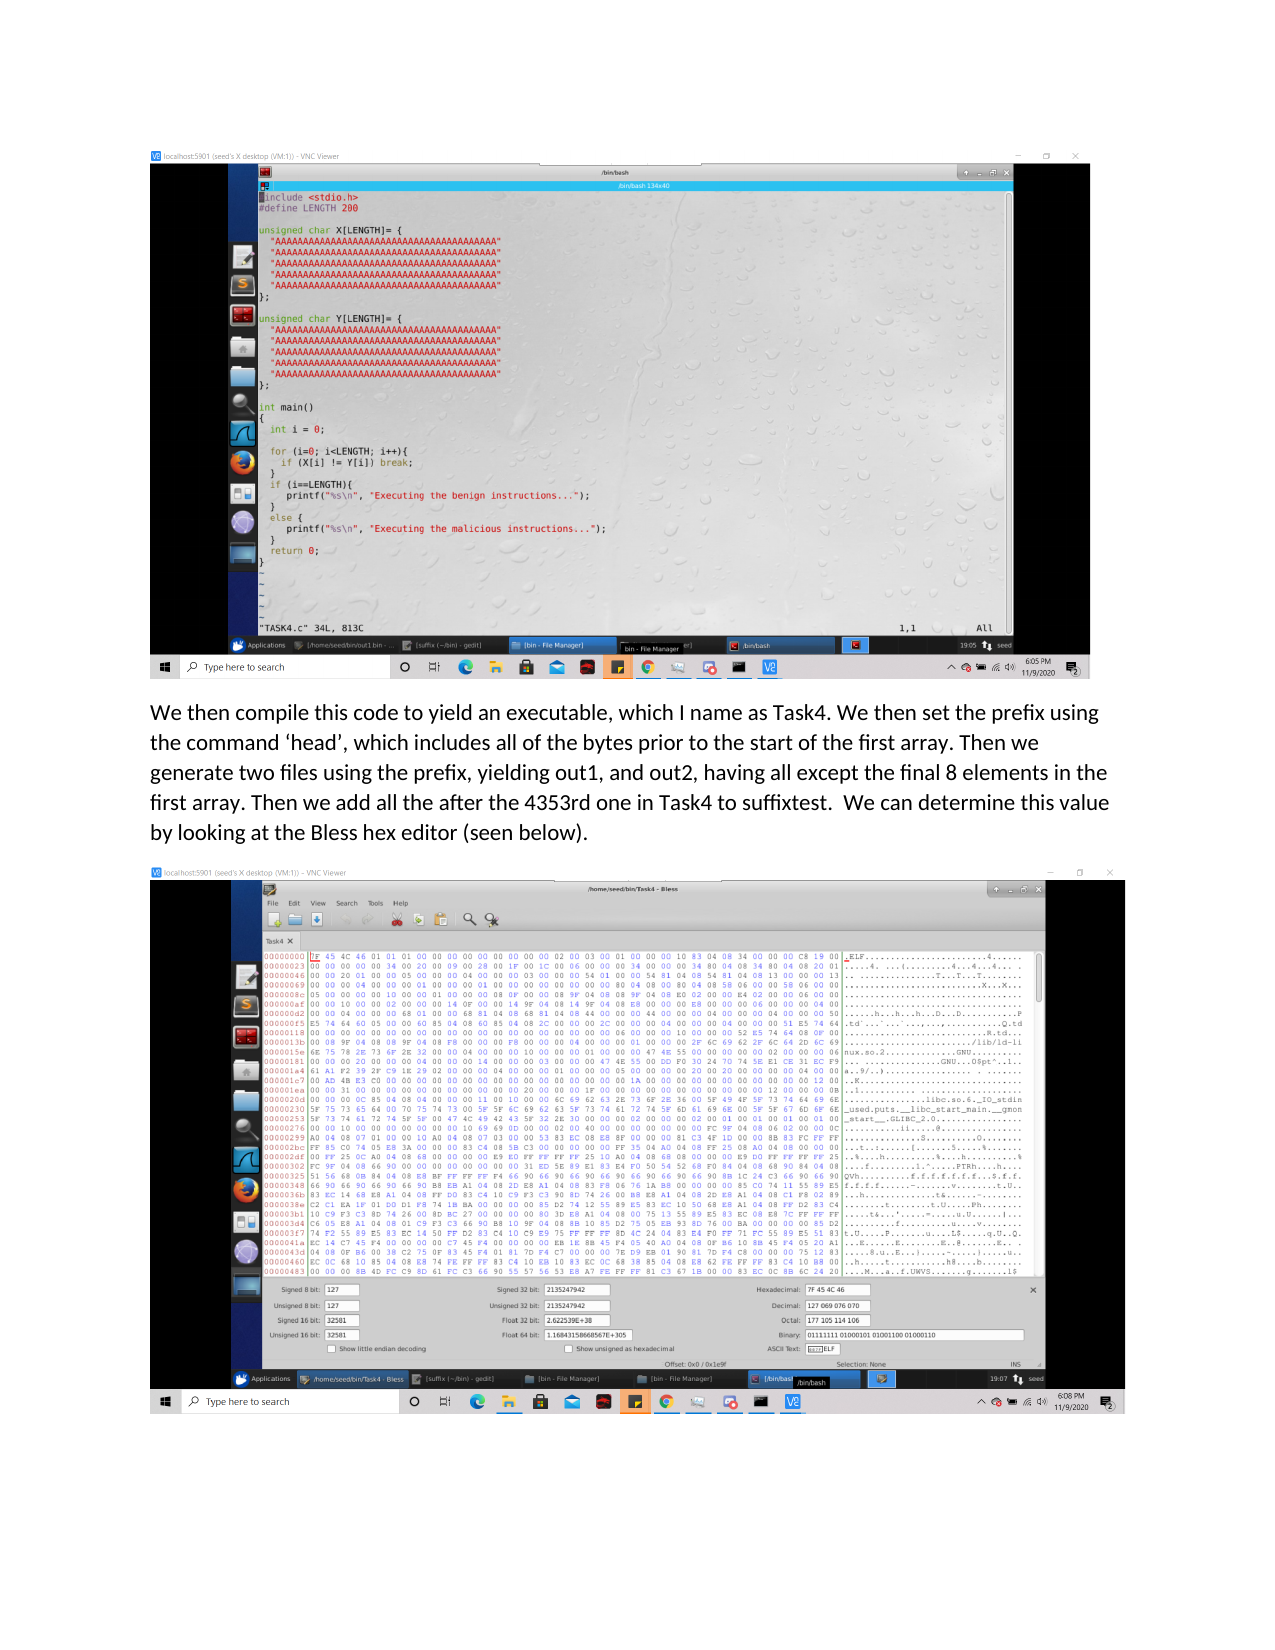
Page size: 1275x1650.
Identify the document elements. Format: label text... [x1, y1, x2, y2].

picture [150, 150, 1091, 679]
text We then compile this code to yield an executable, which I name as Task4. We then set the prefix using the command ‘head’, which includes all of the bytes prior to the start of the first array. Then we generate two files using the prefix, yielding out1, and out2, having all except the final 8 elements in the first array. Then we add all the after the 4353rd one in Task4 to suffixtest. We can determine this value by looking at the Bless hex editor (seen below). [150, 698, 1125, 847]
picture [150, 865, 1125, 1414]
